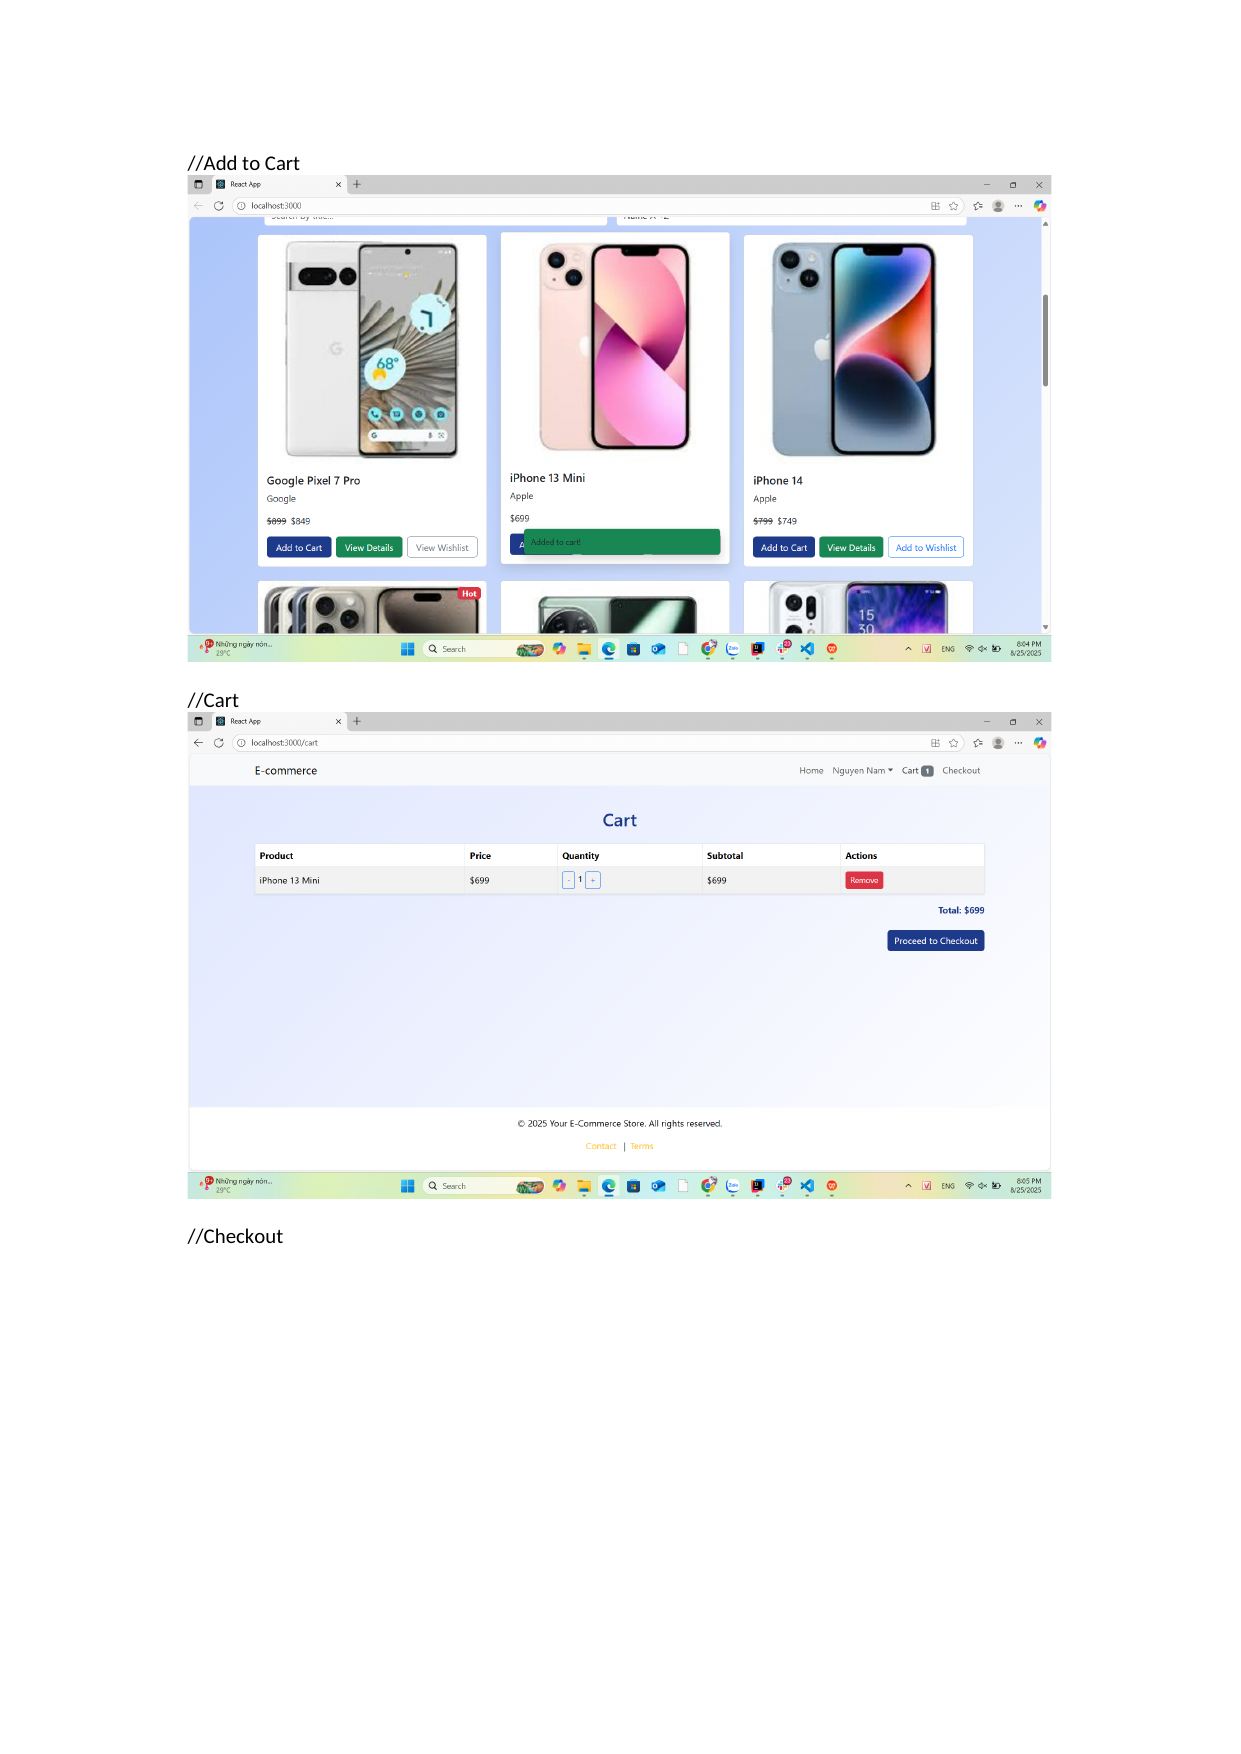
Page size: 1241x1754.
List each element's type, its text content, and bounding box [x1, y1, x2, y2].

text //Add to Cart [187, 150, 1053, 175]
text //Checkout [187, 1224, 1053, 1249]
picture [187, 712, 1052, 1199]
picture [187, 175, 1052, 662]
text //Cart [187, 687, 1053, 712]
